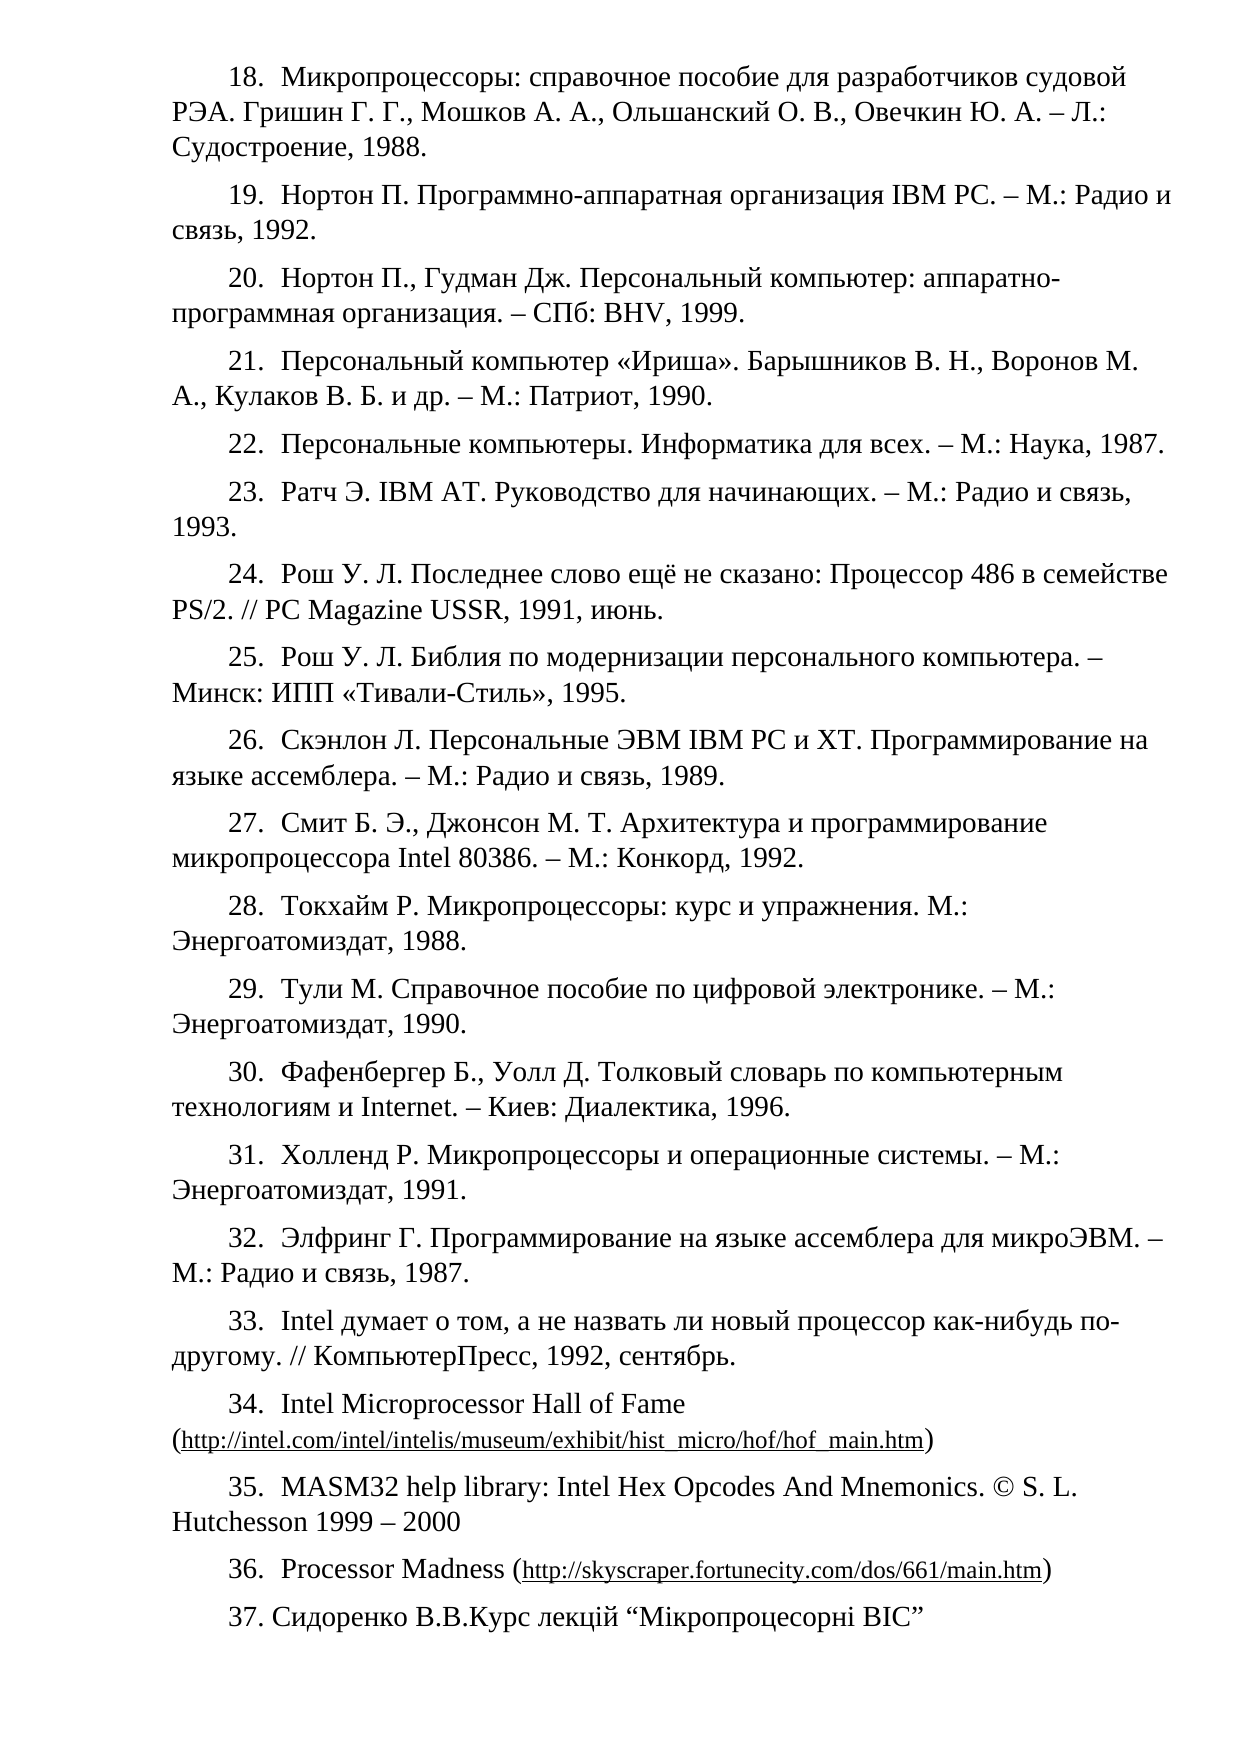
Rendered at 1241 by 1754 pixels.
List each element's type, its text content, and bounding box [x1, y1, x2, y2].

list Холленд Р. Микропроцессоры и операционные системы. – М.: Энергоатомиздат, 1991. [172, 1137, 1181, 1206]
list Intel думает о том, а не назвать ли новый процессор как-нибудь по-другому. // КомпьютерПресс, 1992, сентябрь. [172, 1303, 1181, 1372]
list Нортон П., Гудман Дж. Персональный компьютер: аппаратно-программная организация. – СПб: BHV, 1999. [172, 260, 1181, 329]
list Тули М. Справочное пособие по цифровой электронике. – М.: Энергоатомиздат, 1990. [172, 971, 1181, 1040]
list Токхайм Р. Микропроцессоры: курс и упражнения. М.: Энергоатомиздат, 1988. [172, 888, 1181, 957]
list Фафенбергер Б., Уолл Д. Толковый словарь по компьютерным технологиям и Internet. – Киев: Диалектика, 1996. [172, 1054, 1181, 1123]
list Смит Б. Э., Джонсон М. Т. Архитектура и программирование микропроцессора Intel 80386. – М.: Конкорд, 1992. [172, 805, 1181, 874]
list Intel Microprocessor Hall of Fame (http://intel.com/intel/intelis/museum/exhibit/hist_micro/hof/hof_main.htm) [172, 1386, 1181, 1454]
list Микропроцессоры: справочное пособие для разработчиков судовой РЭА. Гришин Г. Г., Мошков А. А., Ольшанский О. В., Овечкин Ю. А. – Л.: Судостроение, 1988. [172, 59, 1181, 163]
list Рош У. Л. Библия по модернизации персонального компьютера. – Минск: ИПП «Тивали-Стиль», 1995. [172, 639, 1181, 708]
list Персональный компьютер «Ириша». Барышников В. Н., Воронов М. А., Кулаков В. Б. и др. – М.: Патриот, 1990. [172, 343, 1181, 412]
list Элфринг Г. Программирование на языке ассемблера для микроЭВМ. – М.: Радио и связь, 1987. [172, 1220, 1181, 1289]
list Персональные компьютеры. Информатика для всех. – М.: Наука, 1987. [172, 426, 1181, 459]
list Ратч Э. IBM AT. Руководство для начинающих. – М.: Радио и связь, 1993. [172, 474, 1181, 542]
list Скэнлон Л. Персональные ЭВМ IBM PC и XT. Программирование на языке ассемблера. – М.: Радио и связь, 1989. [172, 722, 1181, 791]
list MASM32 help library: Intel Hex Opcodes And Mnemonics. © S. L. Hutchesson 1999 – 2000 [172, 1469, 1181, 1537]
list Processor Madness (http://skyscraper.fortunecity.com/dos/661/main.htm) [172, 1552, 1181, 1585]
list Нортон П. Программно-аппаратная организация IBM PC. – М.: Радио и связь, 1992. [172, 177, 1181, 246]
text 37. Сидоренко В.В.Курс лекцій “Мікропроцесорні ВІС” [172, 1599, 1181, 1633]
list Рош У. Л. Последнее слово ещё не сказано: Процессор 486 в семействе PS/2. // PC Magazine USSR, 1991, июнь. [172, 557, 1181, 625]
